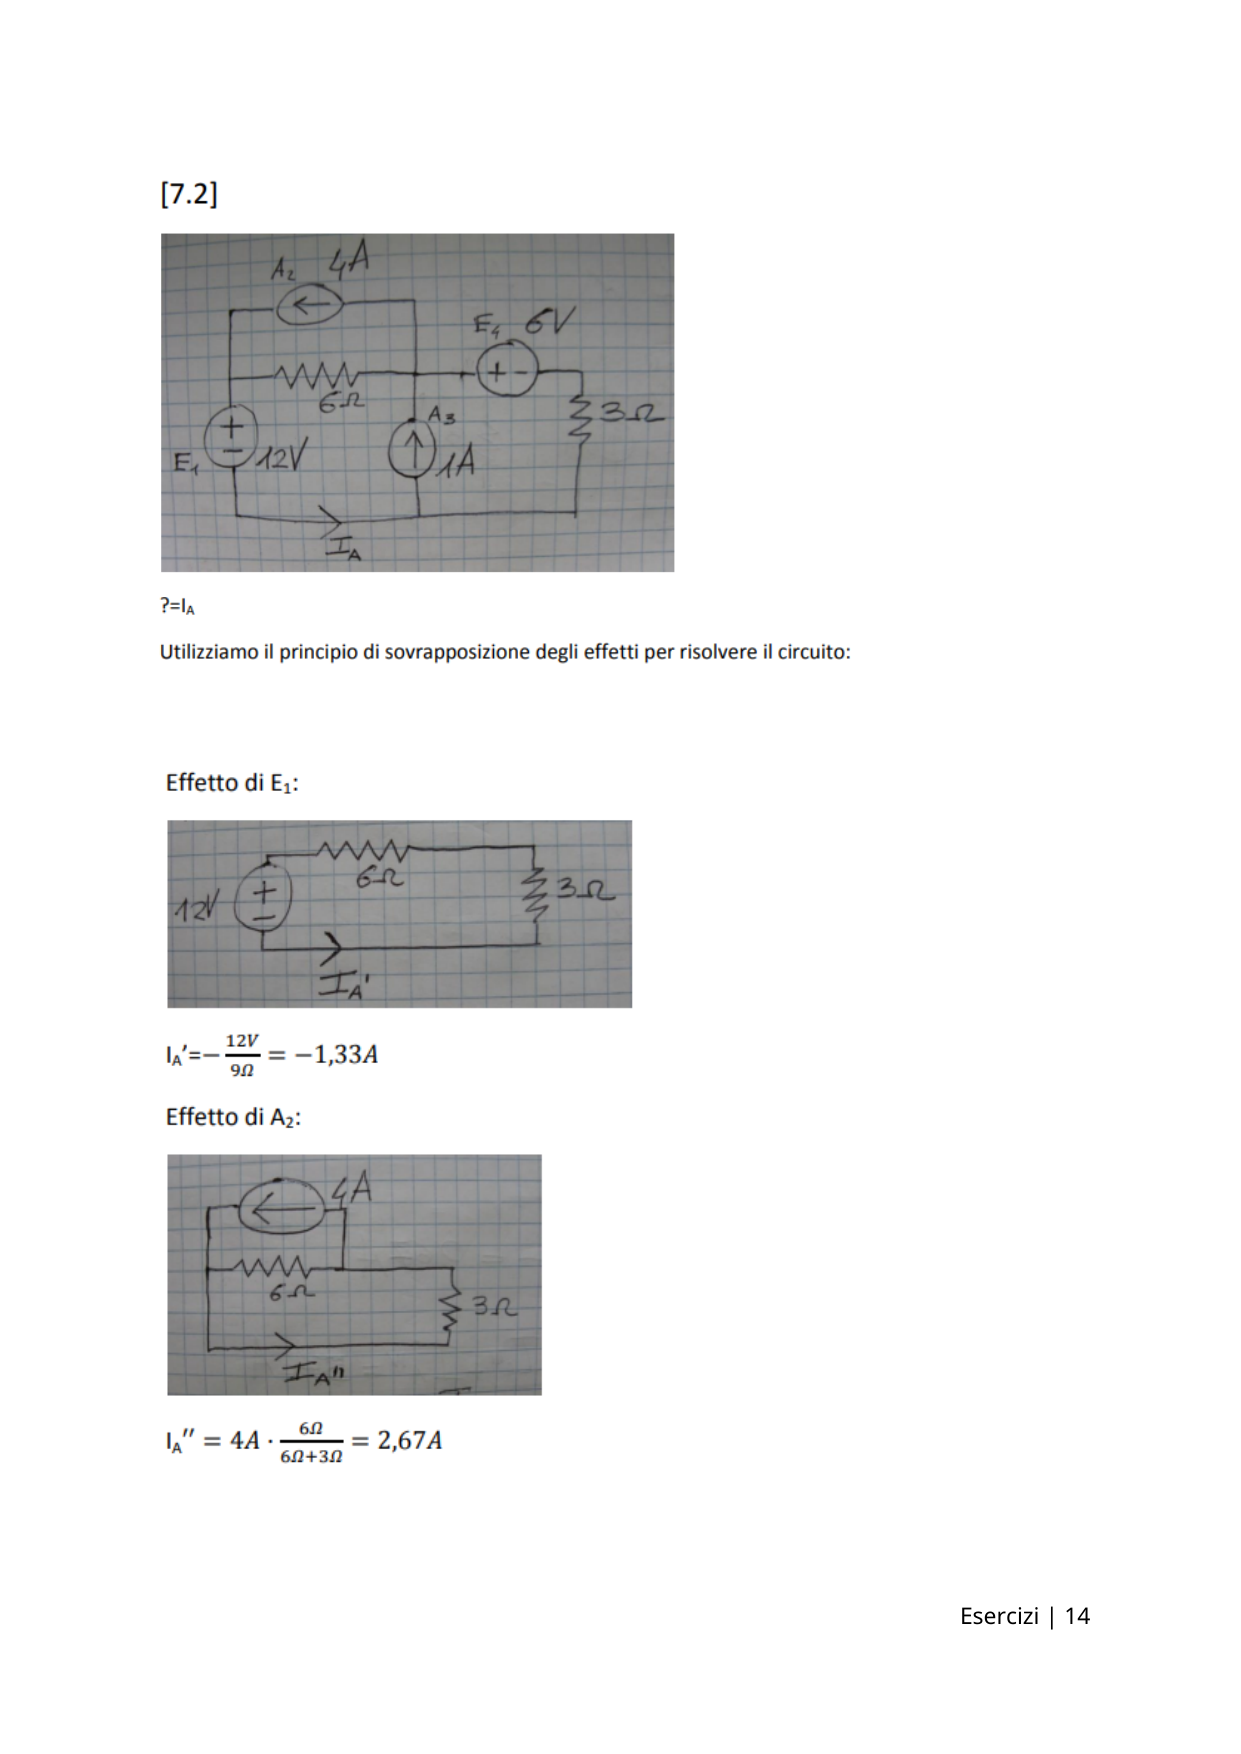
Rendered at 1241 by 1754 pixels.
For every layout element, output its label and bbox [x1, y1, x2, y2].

picture [150, 748, 696, 1486]
picture [150, 166, 865, 680]
